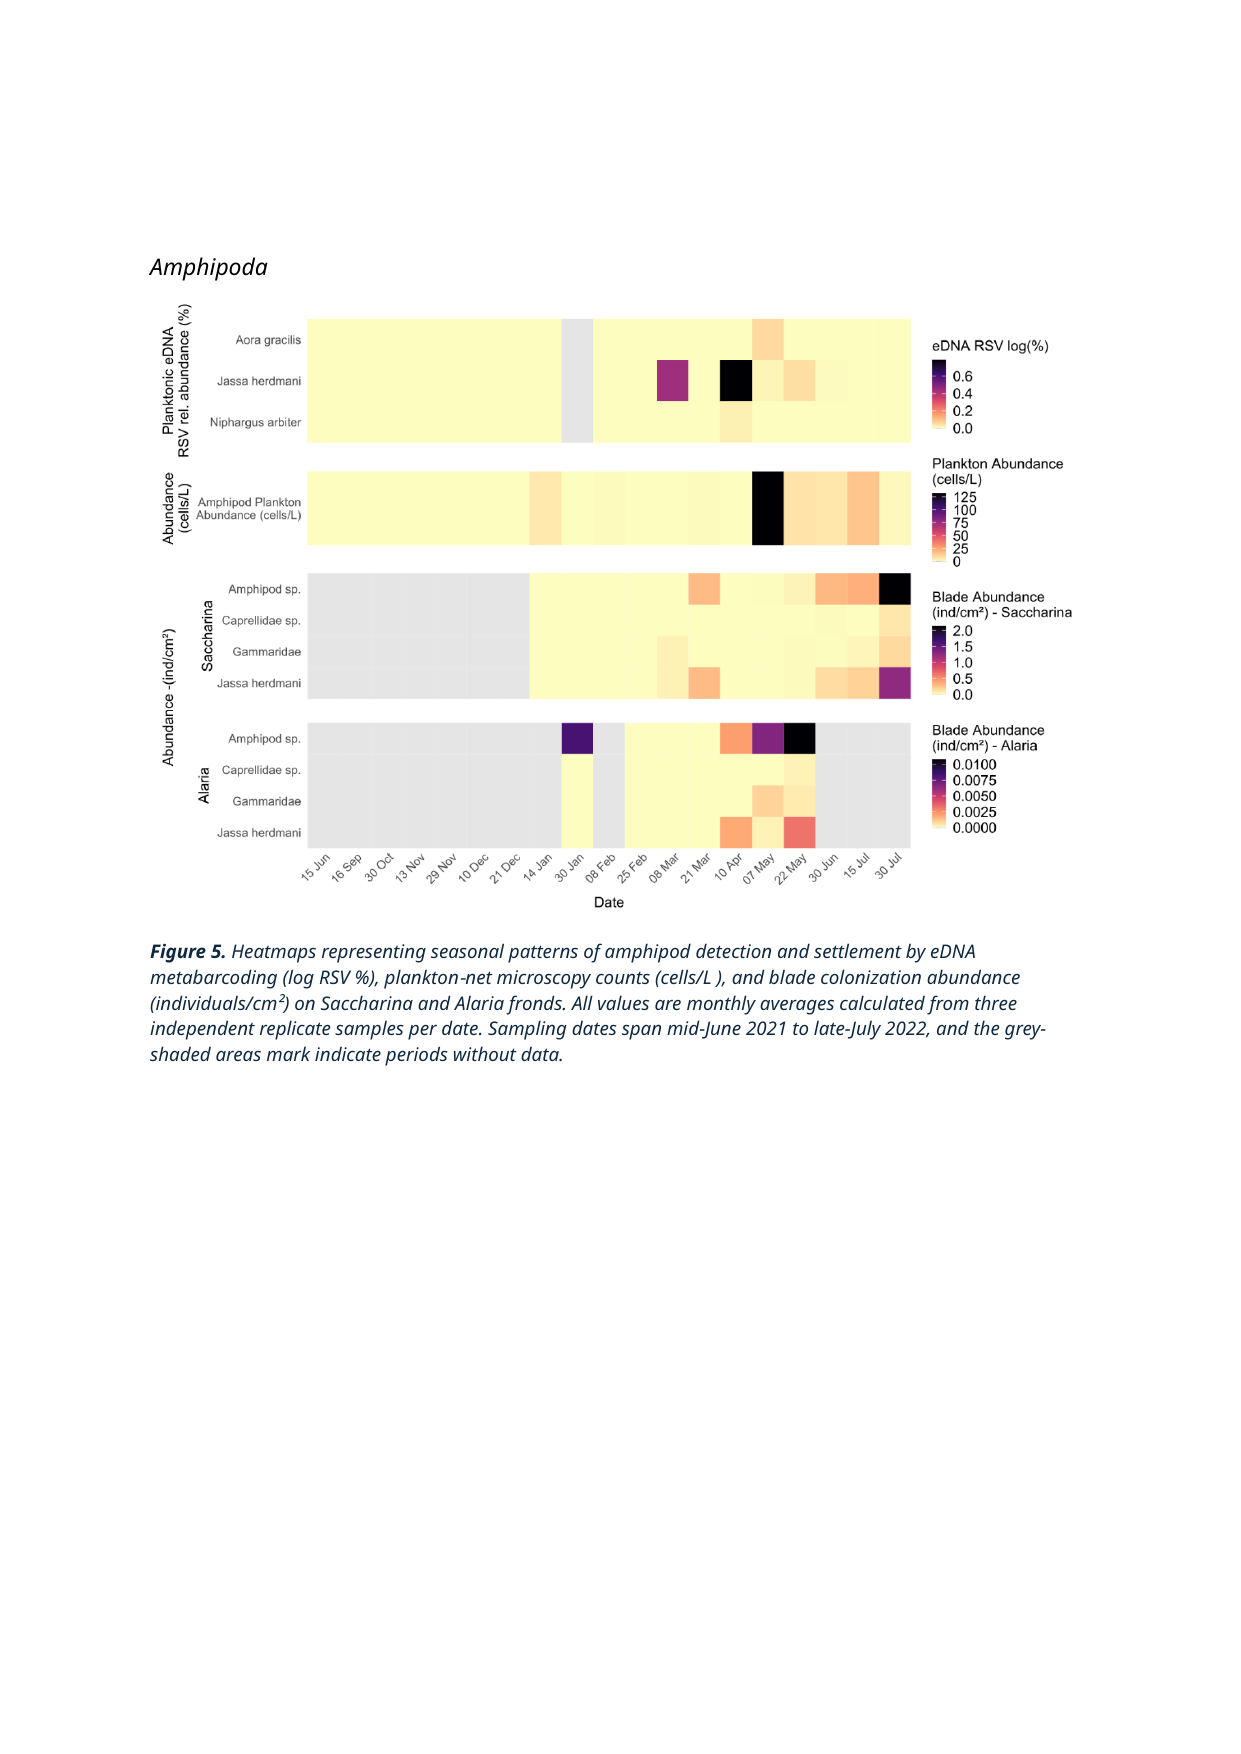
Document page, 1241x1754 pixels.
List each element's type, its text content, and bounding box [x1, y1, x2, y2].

picture [150, 301, 1091, 920]
text Figure 5. Heatmaps representing seasonal patterns of amphipod detection and settlement by eDNA metabarcoding (log RSV %), plankton‐net microscopy counts (cells/L ), and blade colonization abundance (individuals/cm²) on Saccharina and Alaria fronds. All values are monthly averages calculated from three independent replicate samples per date. Sampling dates span mid-June 2021 to late-July 2022, and the grey-shaded areas mark indicate periods without data. [150, 939, 1090, 1066]
text Amphipoda [150, 251, 1090, 282]
